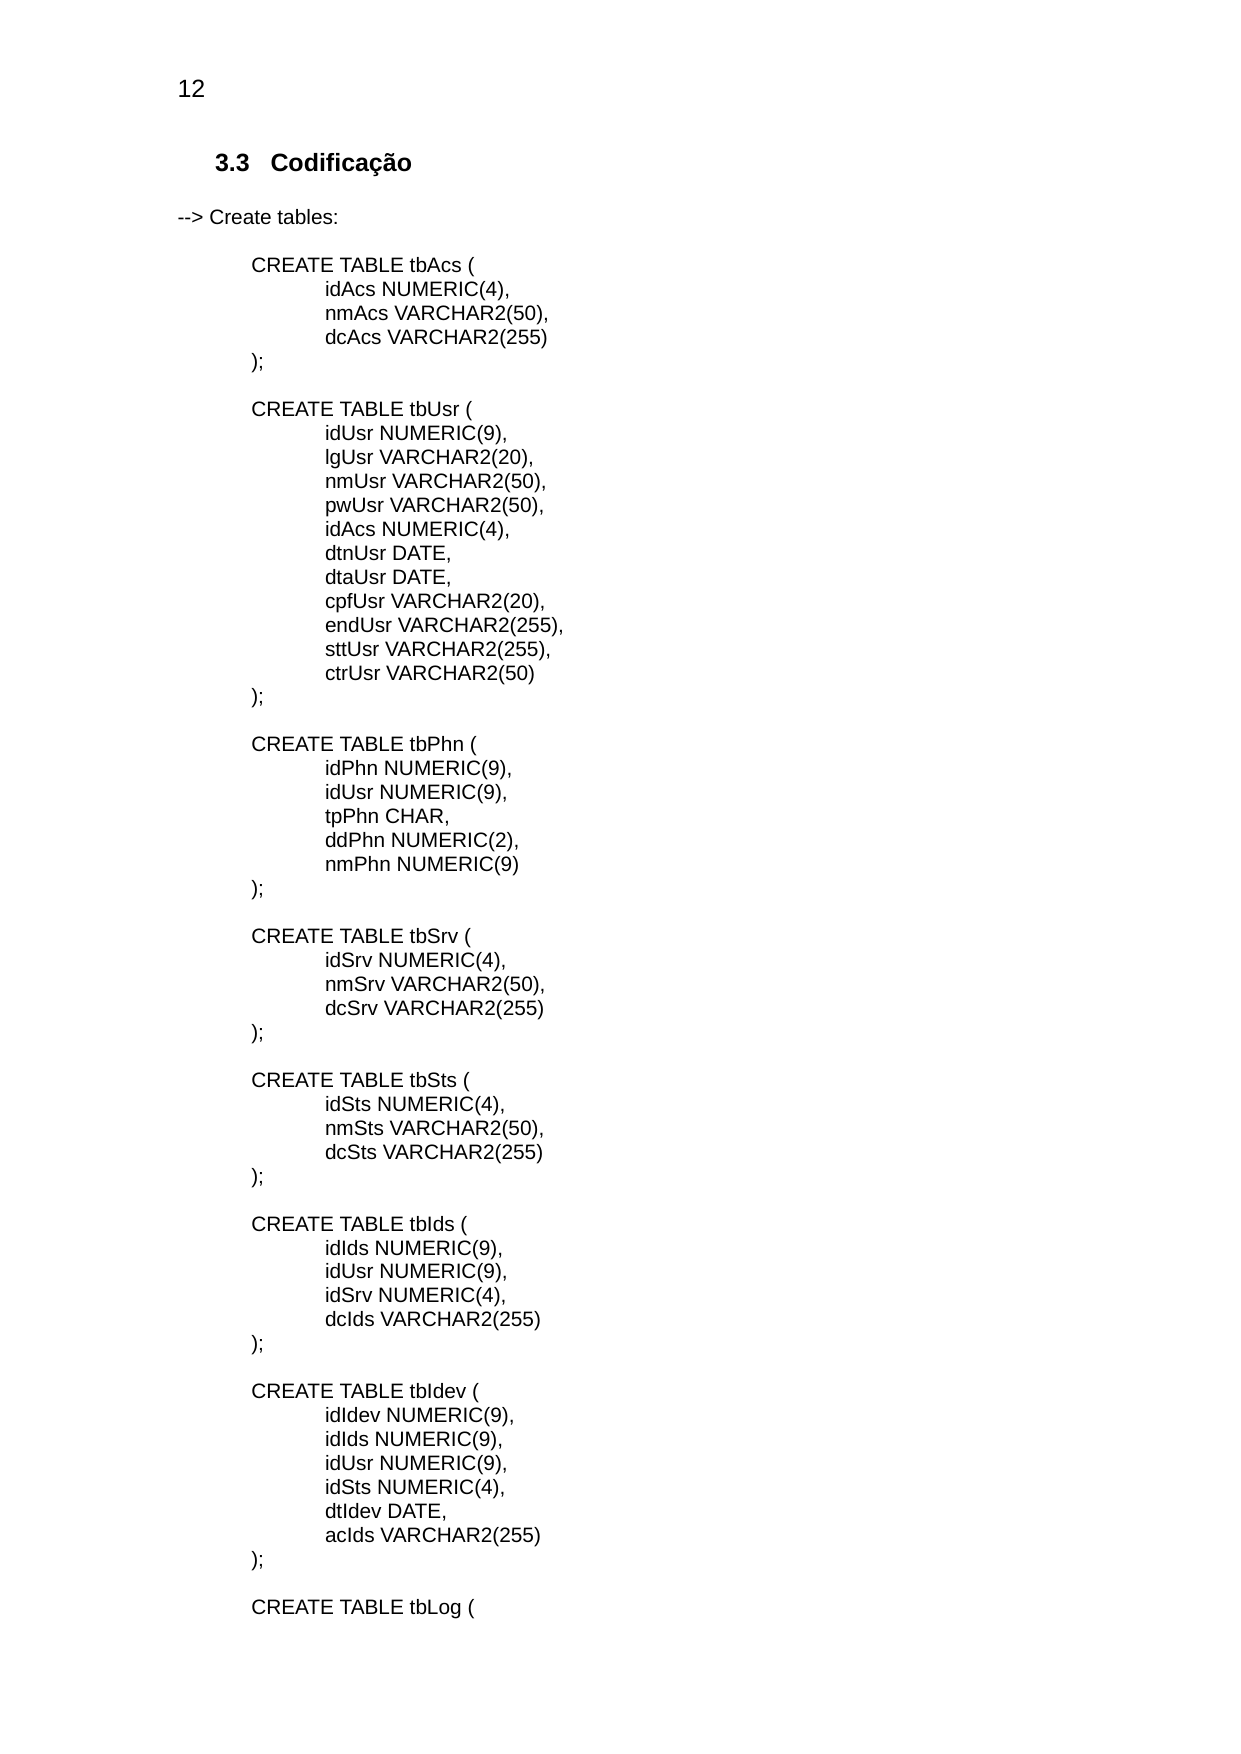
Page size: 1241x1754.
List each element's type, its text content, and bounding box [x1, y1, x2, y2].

text idIds NUMERIC(9), [177, 1427, 1063, 1451]
text ); [177, 1020, 1063, 1044]
text ); [177, 1331, 1063, 1355]
text CREATE TABLE tbSts ( [177, 1068, 1063, 1092]
text idSrv NUMERIC(4), [177, 948, 1063, 972]
text idUsr NUMERIC(9), [177, 780, 1063, 804]
text idPhn NUMERIC(9), [177, 756, 1063, 780]
text idSrv NUMERIC(4), [177, 1283, 1063, 1307]
text dtnUsr DATE, [177, 541, 1063, 564]
text idIds NUMERIC(9), [177, 1235, 1063, 1259]
text idSts NUMERIC(4), [177, 1475, 1063, 1499]
text lgUsr VARCHAR2(20), [177, 445, 1063, 469]
text ); [177, 1163, 1063, 1187]
text idUsr NUMERIC(9), [177, 421, 1063, 445]
text nmSts VARCHAR2(50), [177, 1116, 1063, 1139]
text CREATE TABLE tbIds ( [177, 1211, 1063, 1235]
text dcAcs VARCHAR2(255) [177, 325, 1063, 349]
text dcSrv VARCHAR2(255) [177, 996, 1063, 1020]
text endUsr VARCHAR2(255), [177, 612, 1063, 636]
text idUsr NUMERIC(9), [177, 1259, 1063, 1283]
text pwUsr VARCHAR2(50), [177, 493, 1063, 517]
text ); [177, 349, 1063, 373]
text nmSrv VARCHAR2(50), [177, 972, 1063, 996]
text idSts NUMERIC(4), [177, 1092, 1063, 1116]
text nmPhn NUMERIC(9) [177, 852, 1063, 876]
text dcIds VARCHAR2(255) [177, 1307, 1063, 1331]
text CREATE TABLE tbIdev ( [177, 1379, 1063, 1403]
text idIdev NUMERIC(9), [177, 1403, 1063, 1427]
text CREATE TABLE tbLog ( [177, 1595, 1063, 1619]
text --> Create tables: [177, 205, 1063, 229]
text ); [177, 876, 1063, 900]
text dtaUsr DATE, [177, 564, 1063, 588]
text idUsr NUMERIC(9), [177, 1451, 1063, 1475]
text CREATE TABLE tbPhn ( [177, 732, 1063, 756]
text dcSts VARCHAR2(255) [177, 1139, 1063, 1163]
text ); [177, 684, 1063, 708]
text 3.3 Codificação [215, 148, 1063, 176]
text acIds VARCHAR2(255) [177, 1523, 1063, 1547]
text CREATE TABLE tbUsr ( [177, 397, 1063, 421]
text nmAcs VARCHAR2(50), [177, 301, 1063, 325]
text nmUsr VARCHAR2(50), [177, 469, 1063, 493]
text ddPhn NUMERIC(2), [177, 828, 1063, 852]
text ); [177, 1547, 1063, 1571]
text CREATE TABLE tbAcs ( [177, 253, 1063, 277]
text idAcs NUMERIC(4), [177, 517, 1063, 541]
text sttUsr VARCHAR2(255), [177, 636, 1063, 660]
text CREATE TABLE tbSrv ( [177, 924, 1063, 948]
text idAcs NUMERIC(4), [177, 277, 1063, 301]
text dtIdev DATE, [177, 1499, 1063, 1523]
text tpPhn CHAR, [177, 804, 1063, 828]
text ctrUsr VARCHAR2(50) [177, 660, 1063, 684]
text cpfUsr VARCHAR2(20), [177, 588, 1063, 612]
